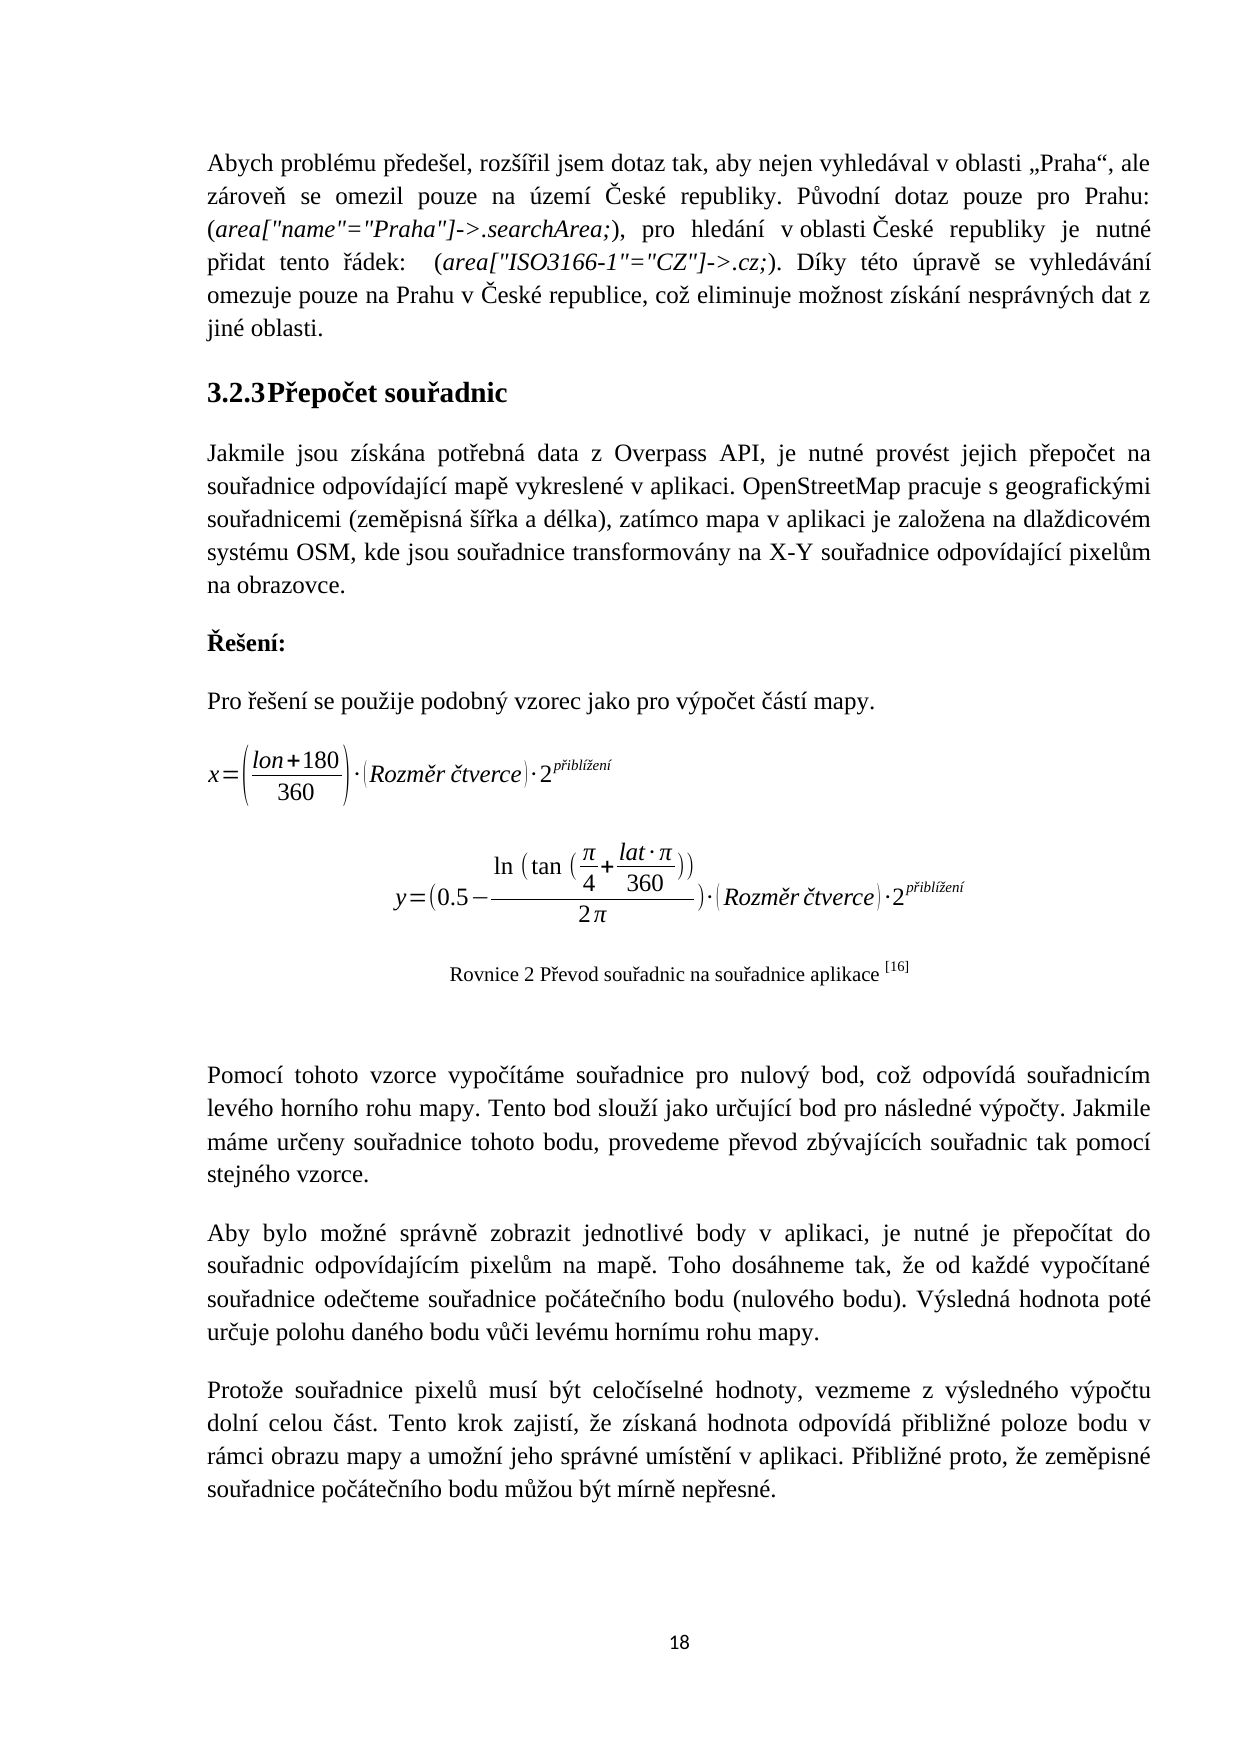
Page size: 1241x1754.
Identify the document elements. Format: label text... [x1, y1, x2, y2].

text Řešení: [207, 628, 1152, 657]
text Pro řešení se použije podobný vzorec jako pro výpočet částí mapy. [207, 686, 1152, 714]
text Protože souřadnice pixelů musí být celočíselné hodnoty, vezmeme z výsledného výpočtu dolní celou část. Tento krok zajistí, že získaná hodnota odpovídá přibližné poloze bodu v rámci obrazu mapy a umožní jeho správné umístění v aplikaci. Přibližné proto, že zeměpisné souřadnice počátečního bodu můžou být mírně nepřesné. [207, 1375, 1152, 1502]
subtitle Přepočet souřadnic [207, 375, 1152, 408]
text Rovnice 2 Převod souřadnic na souřadnice aplikace [16] [207, 958, 1152, 986]
text Pomocí tohoto vzorce vypočítáme souřadnice pro nulový bod, což odpovídá souřadnicím levého horního rohu mapy. Tento bod slouží jako určující bod pro následné výpočty. Jakmile máme určeny souřadnice tohoto bodu, provedeme převod zbývajících souřadnic tak pomocí stejného vzorce. [207, 1061, 1152, 1188]
text Jakmile jsou získána potřebná data z Overpass API, je nutné provést jejich přepočet na souřadnice odpovídající mapě vykreslené v aplikaci. OpenStreetMap pracuje s geografickými souřadnicemi (zeměpisná šířka a délka), zatímco mapa v aplikaci je založena na dlaždicovém systému OSM, kde jsou souřadnice transformovány na X-Y souřadnice odpovídající pixelům na obrazovce. [207, 438, 1152, 598]
text Aby bylo možné správně zobrazit jednotlivé body v aplikaci, je nutné je přepočítat do souřadnic odpovídajícím pixelům na mapě. Toho dosáhneme tak, že od každé vypočítané souřadnice odečteme souřadnice počátečního bodu (nulového bodu). Výsledná hodnota poté určuje polohu daného bodu vůči levému hornímu rohu mapy. [207, 1218, 1152, 1345]
text Abych problému předešel, rozšířil jsem dotaz tak, aby nejen vyhledával v oblasti „Praha“, ale zároveň se omezil pouze na území České republiky. Původní dotaz pouze pro Prahu: (area["name"="Praha"]->.searchArea;), pro hledání v oblasti České republiky je nutné přidat tento řádek: (area["ISO3166-1"="CZ"]->.cz;). Díky této úpravě se vyhledávání omezuje pouze na Prahu v České republice, což eliminuje možnost získání nesprávných dat z jiné oblasti. [207, 148, 1152, 342]
